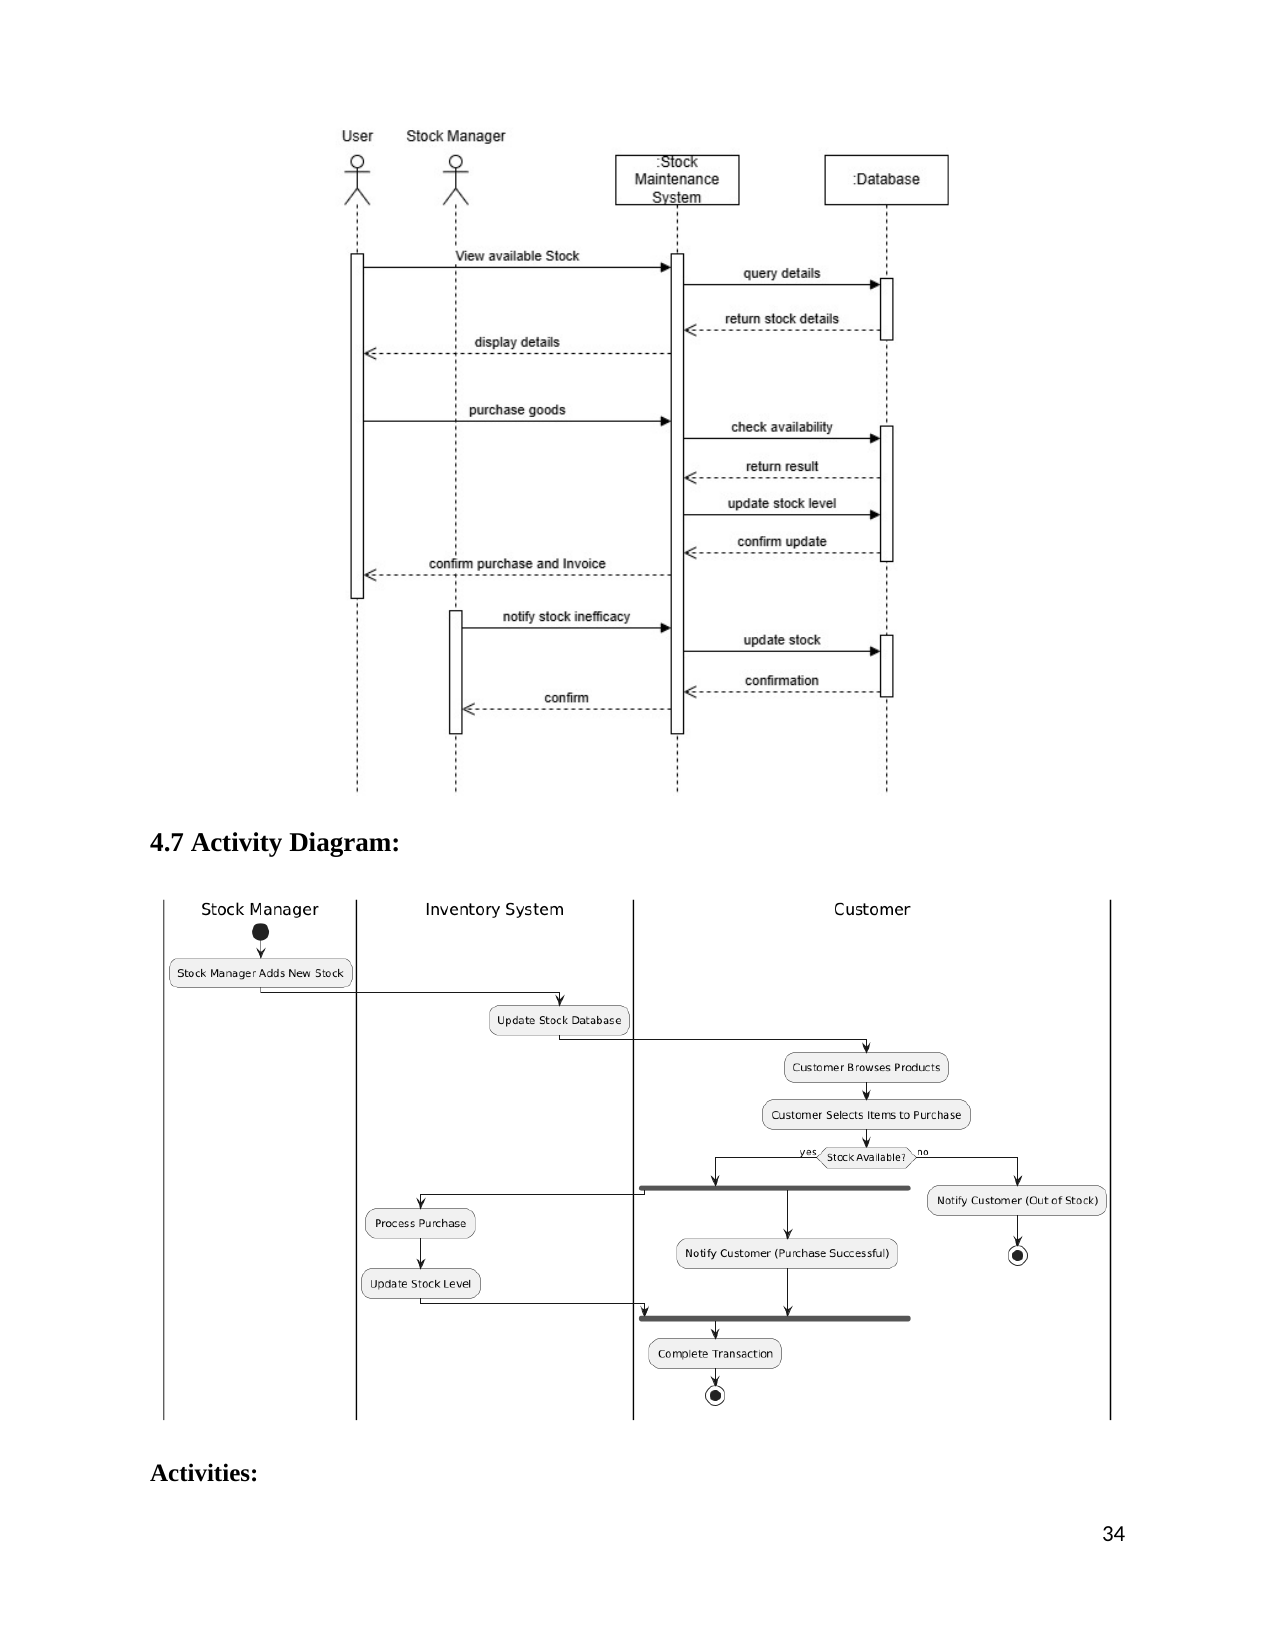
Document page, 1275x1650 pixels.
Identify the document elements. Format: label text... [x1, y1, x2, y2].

text Activities: [150, 1458, 1125, 1487]
text 4.7 Activity Diagram: [150, 826, 1125, 857]
picture [326, 118, 949, 796]
picture [150, 889, 1125, 1428]
